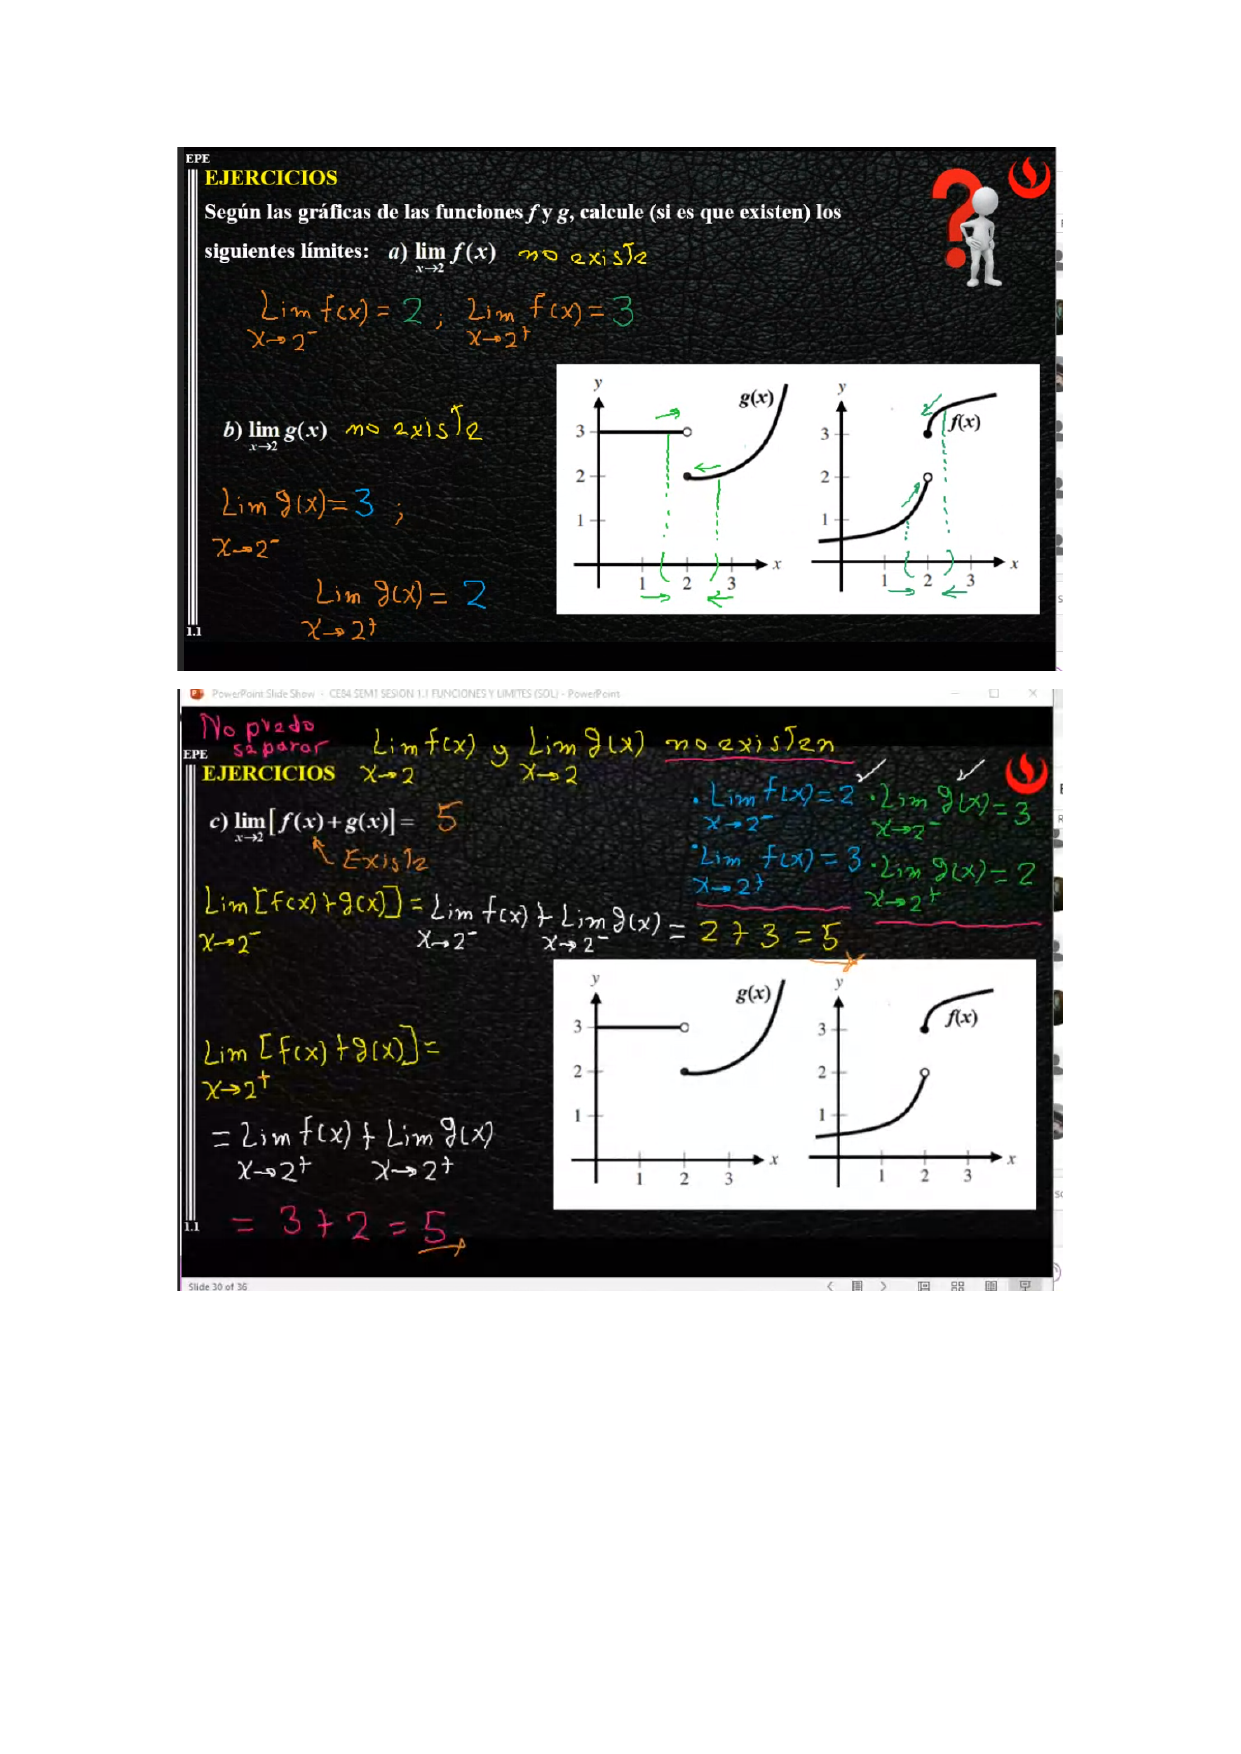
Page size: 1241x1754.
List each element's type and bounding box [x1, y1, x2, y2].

picture [177, 147, 1063, 671]
picture [177, 689, 1063, 1291]
